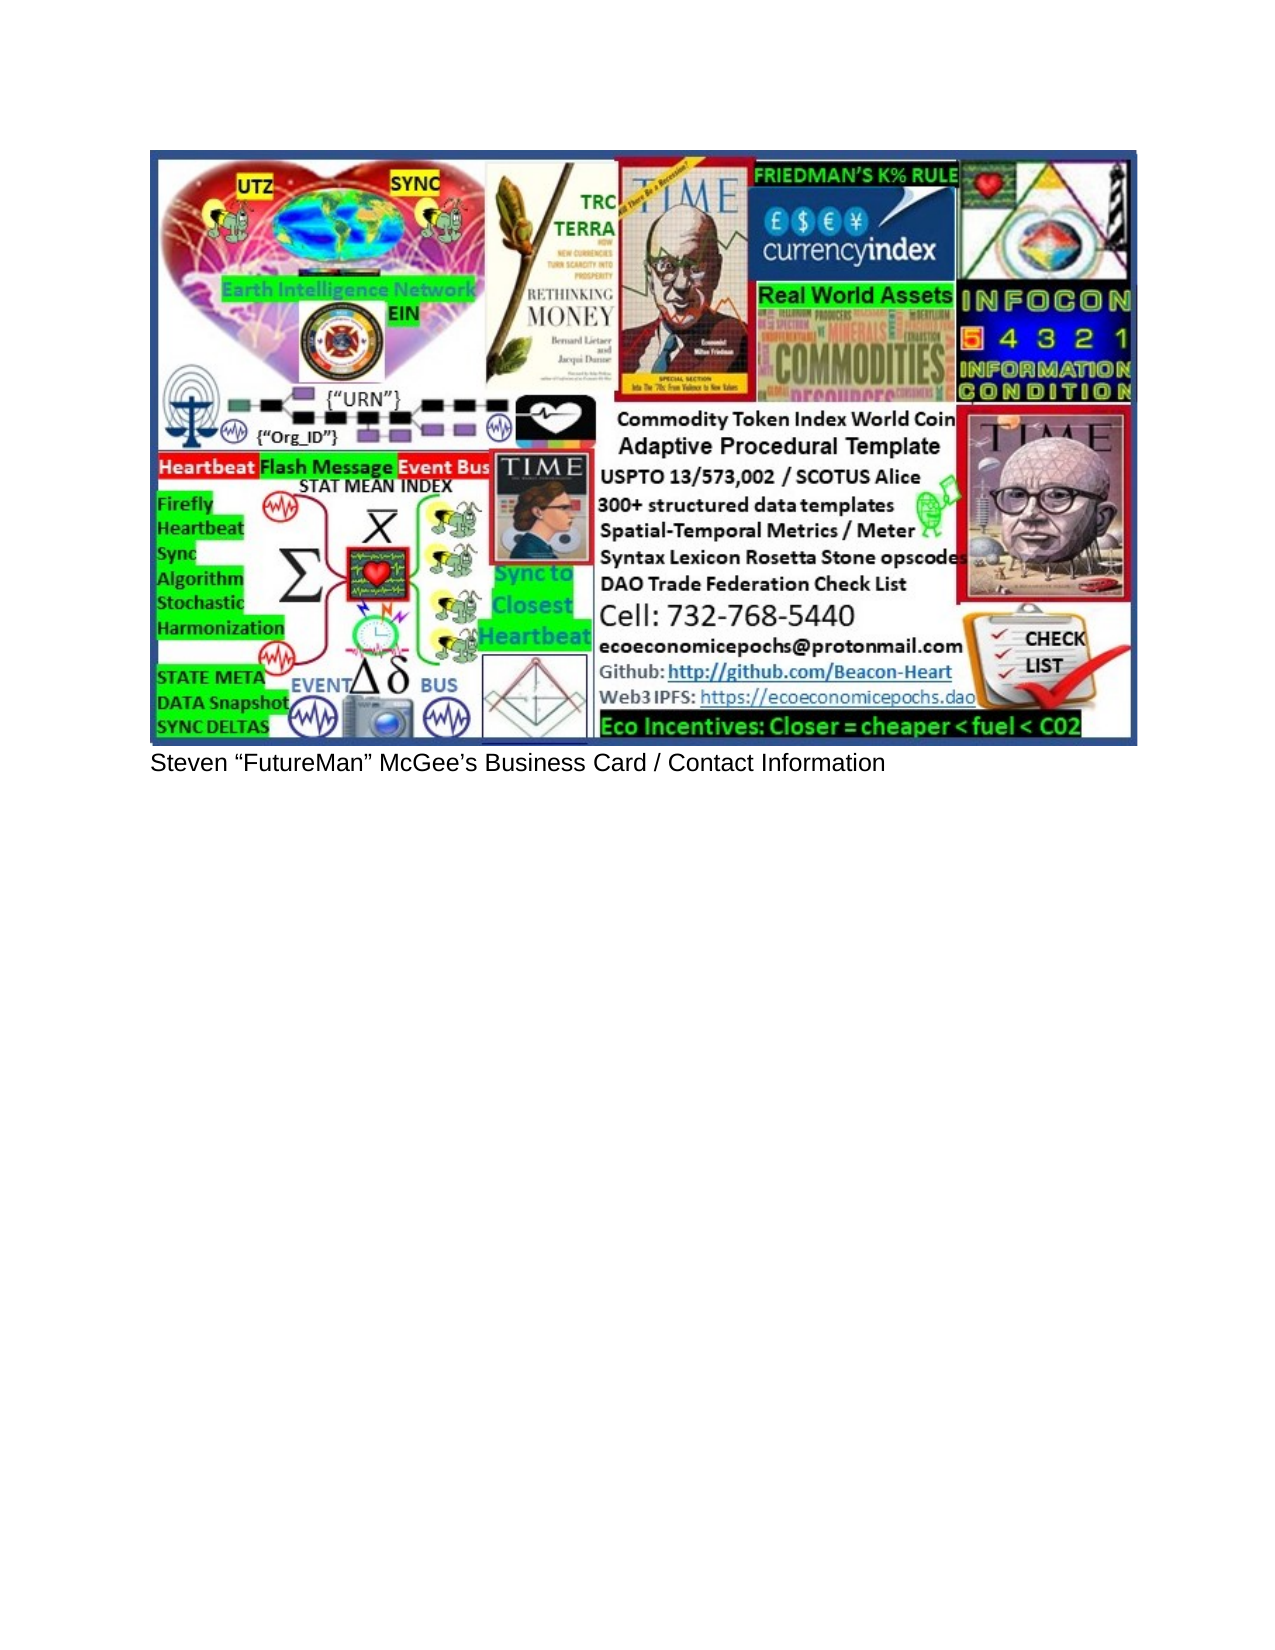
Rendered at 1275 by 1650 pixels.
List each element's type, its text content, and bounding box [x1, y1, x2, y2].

picture [150, 150, 1138, 746]
text Steven “FutureMan” McGee’s Business Card / Contact Information [150, 748, 1132, 776]
